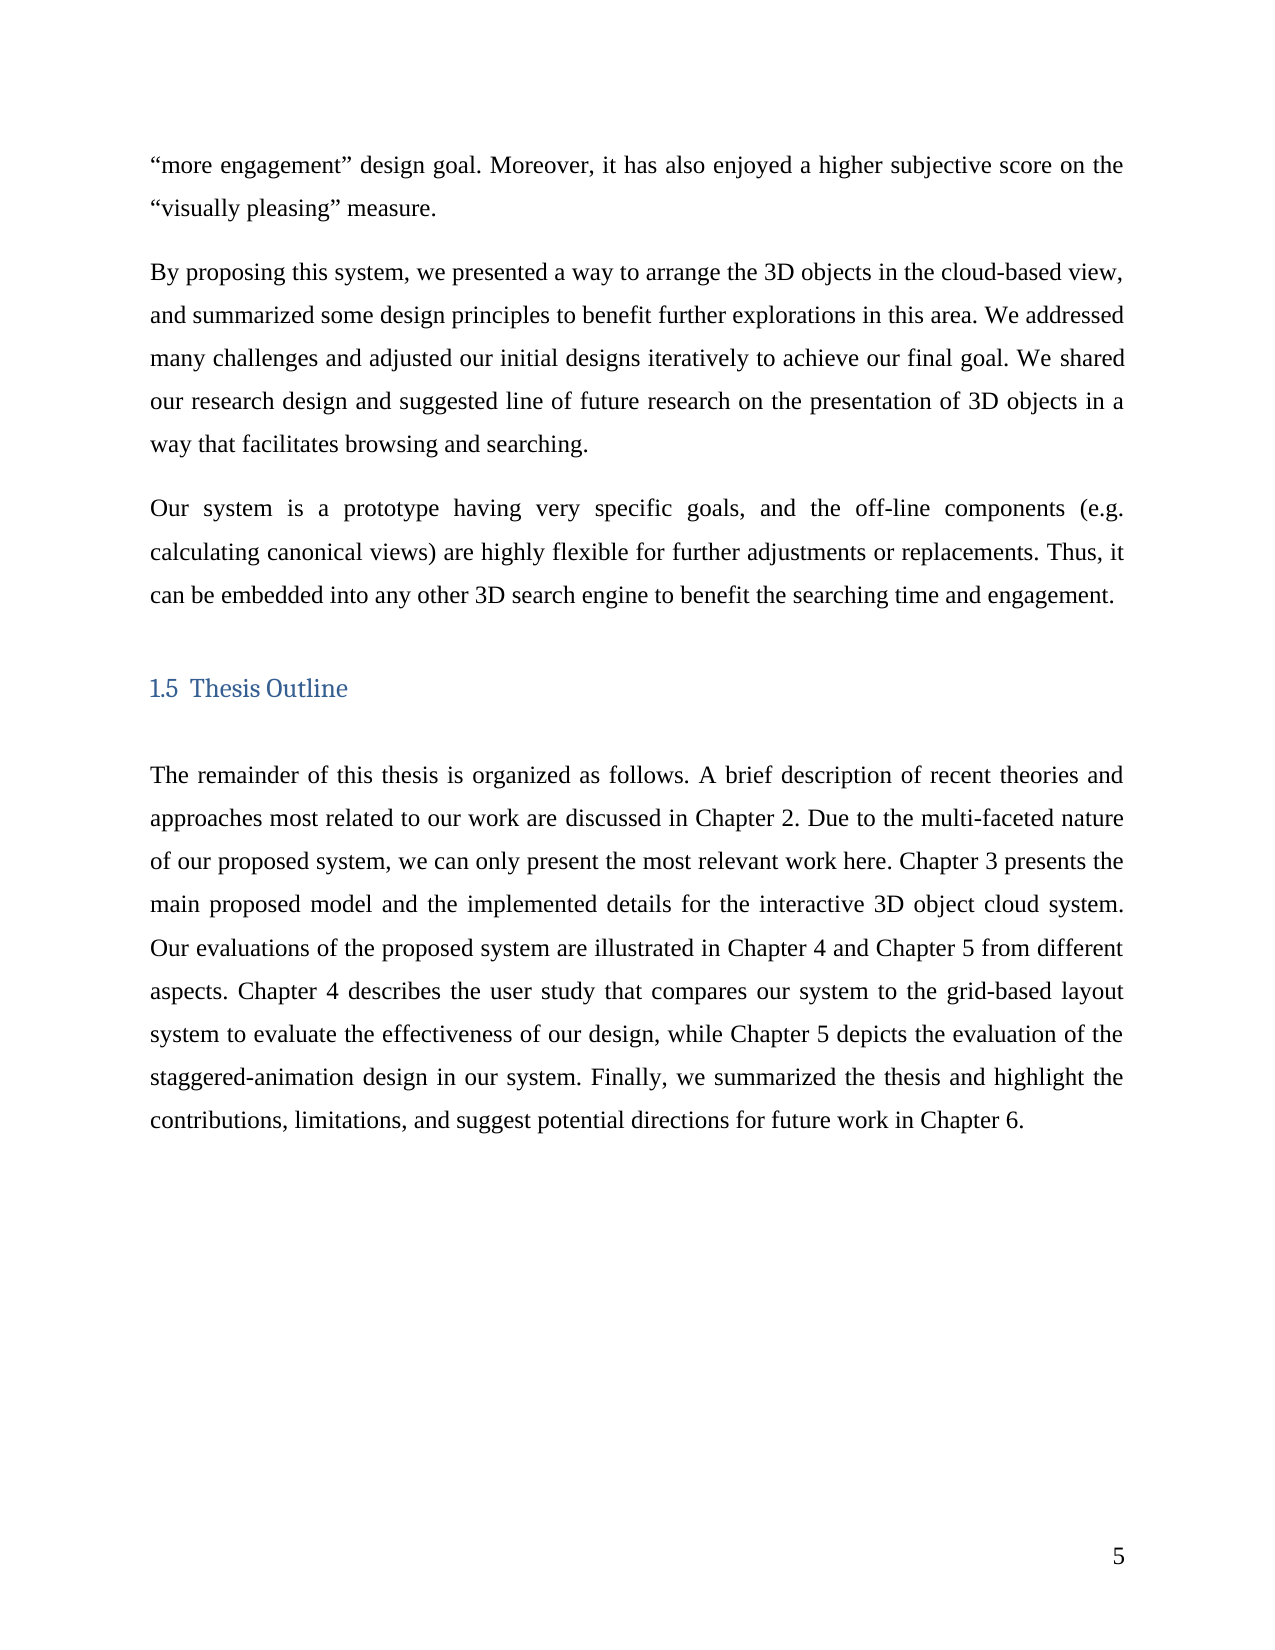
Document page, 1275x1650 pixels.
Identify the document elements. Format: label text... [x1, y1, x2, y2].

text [150, 150, 1125, 222]
text The remainder of this thesis is organized as follows. A brief description of recent theories and approaches most related to our work are discussed in Chapter 2. Due to the multi-faceted nature of our proposed system, we can only present the most relevant work here. Chapter 3 presents the main proposed model and the implemented details for the interactive 3D object cloud system. Our evaluations of the proposed system are illustrated in Chapter 4 and Chapter 5 from different aspects. Chapter 4 describes the user study that compares our system to the grid-based layout system to evaluate the effectiveness of our design, while Chapter 5 depicts the evaluation of the staggered-animation design in our system. Finally, we summarized the thesis and highlight the contributions, limitations, and suggest potential directions for future work in Chapter 6. [150, 760, 1125, 1134]
text By proposing this system, we presented a way to arrange the 3D objects in the cloud-based view, and summarized some design principles to benefit further explorations in this area. We addressed many challenges and adjusted our initial designs iteratively to achieve our final goal. We shared our research design and suggested line of future research on the presentation of 3D objects in a way that facilitates browsing and searching. [150, 257, 1125, 458]
text Our system is a prototype having very specific goals, and the off-line components (e.g. calculating canonical views) are highly flexible for further adjustments or replacements. Thus, it can be embedded into any other 3D search engine to benefit the searching time and engagement. [150, 493, 1125, 608]
subtitle Thesis Outline [150, 673, 1125, 704]
